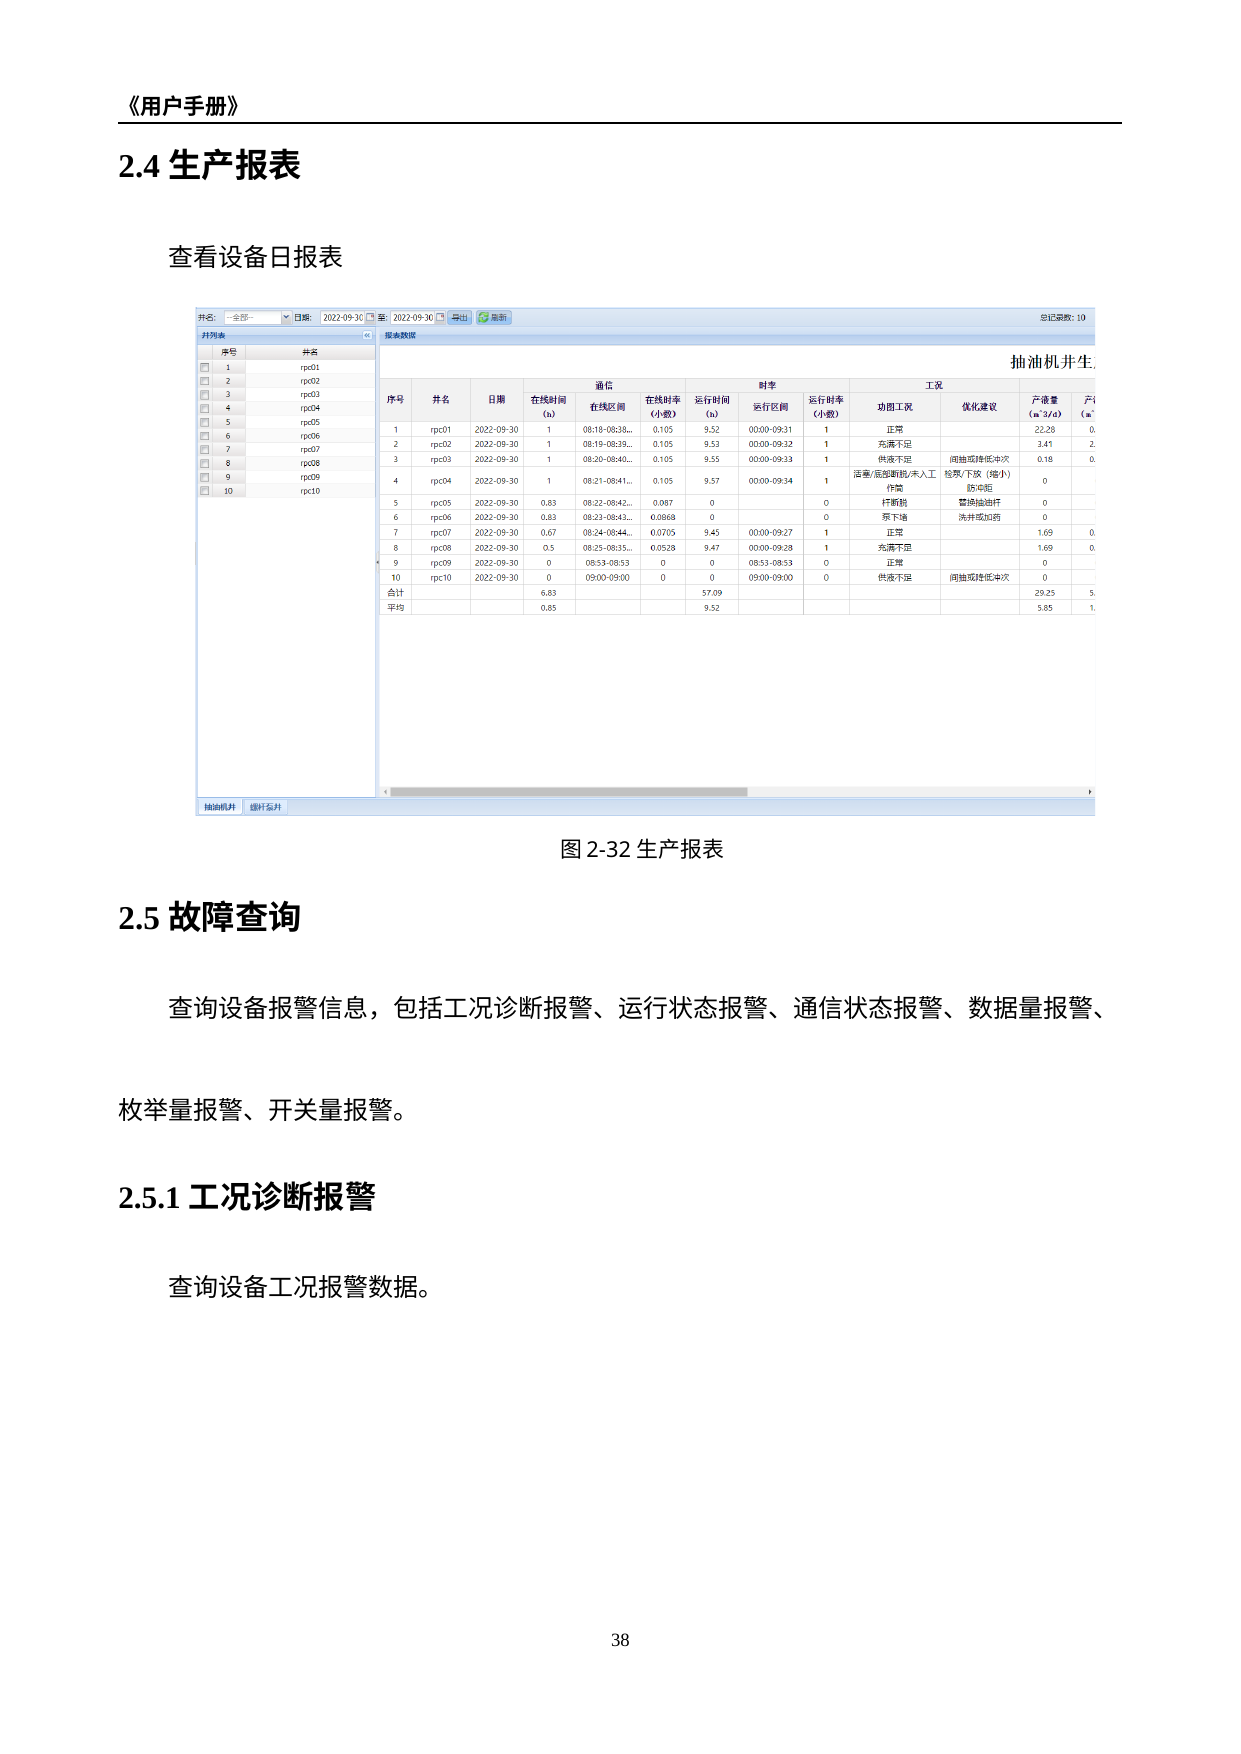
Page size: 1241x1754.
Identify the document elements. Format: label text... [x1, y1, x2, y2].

subtitle 2.5 故障查询 [118, 881, 1122, 949]
text 图2-32 生产报表 [118, 831, 1122, 865]
subtitle 2.4 生产报表 [118, 129, 1122, 197]
text 查看设备日报表 [118, 221, 1122, 289]
text 查询设备工况报警数据。 [118, 1251, 1122, 1319]
text 查询设备报警信息，包括工况诊断报警、运行状态报警、通信状态报警、数据量报警、枚举量报警、开关量报警。 [118, 973, 1122, 1143]
picture [195, 307, 1096, 816]
subtitle 2.5.1 工况诊断报警 [118, 1161, 1122, 1229]
